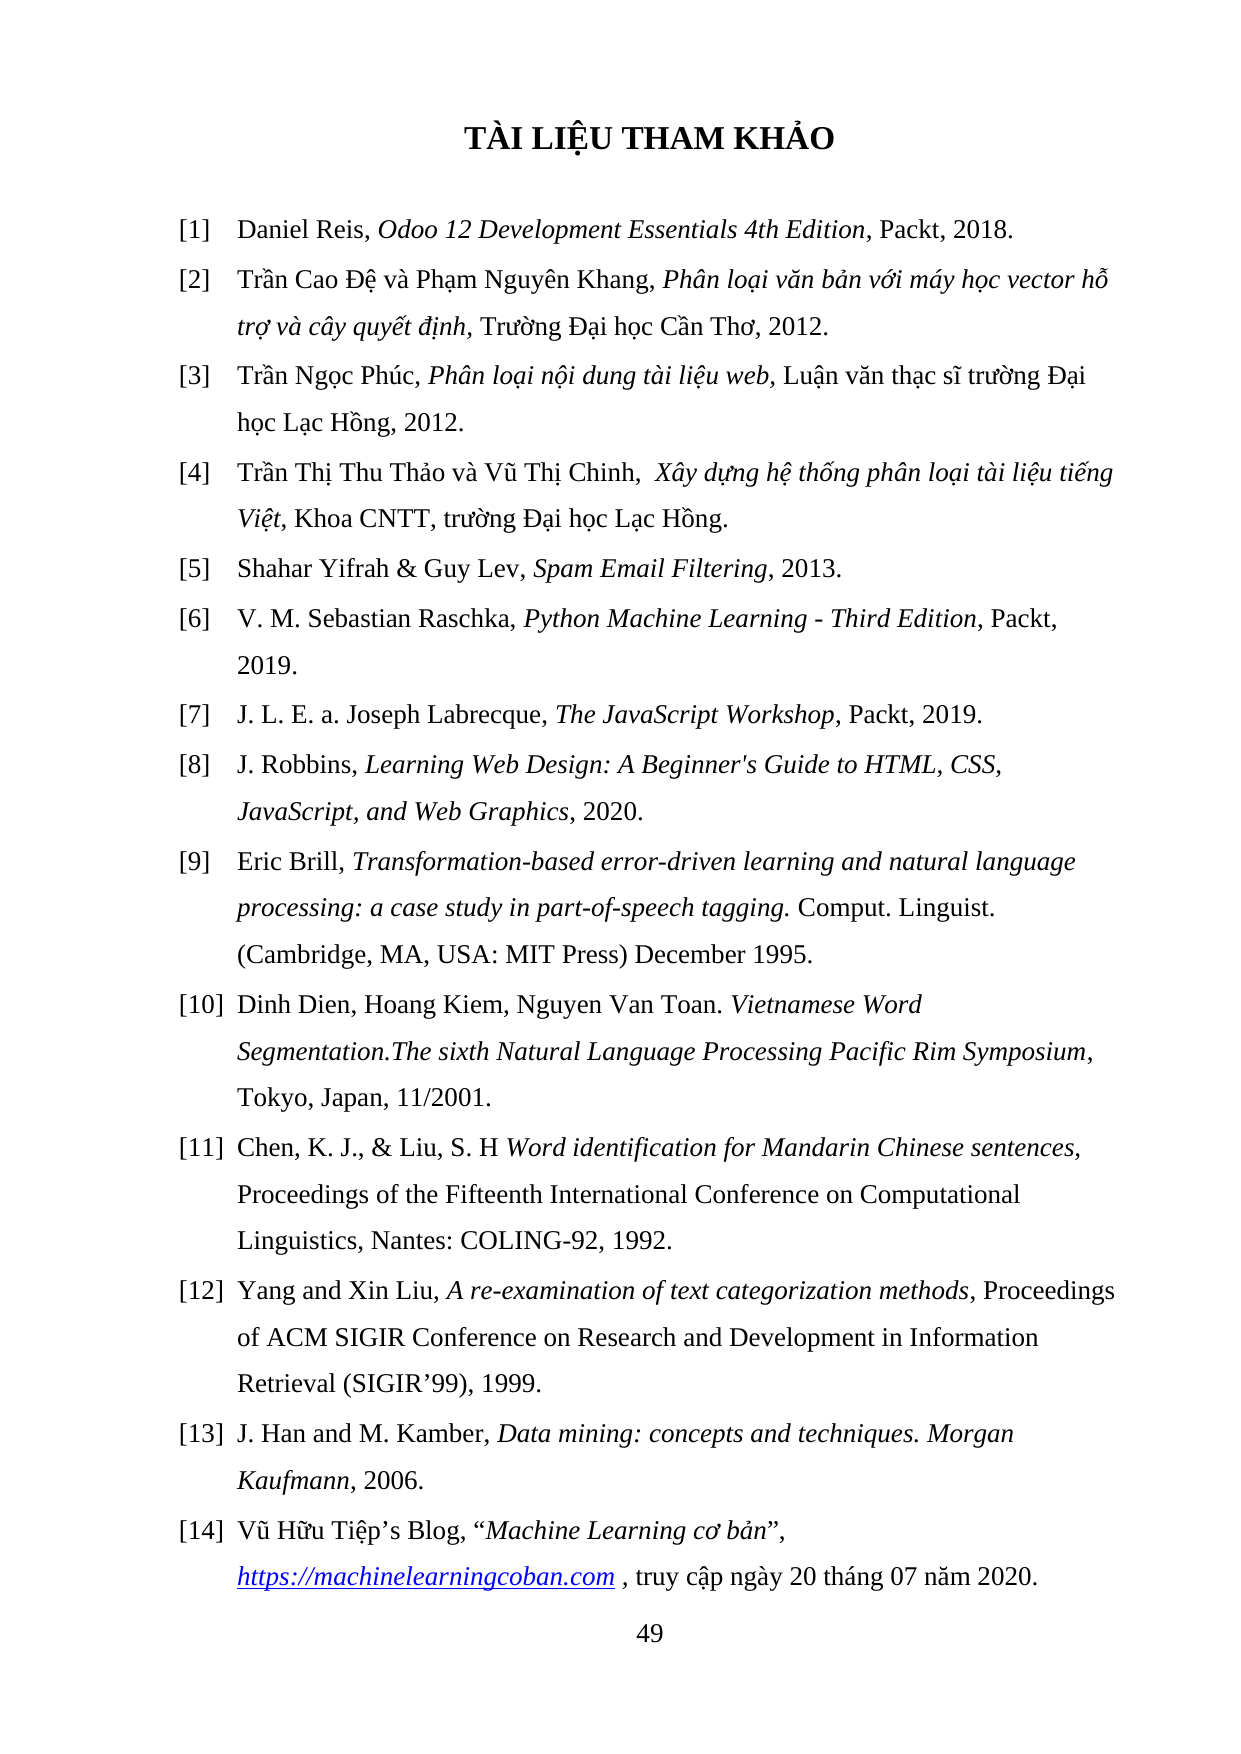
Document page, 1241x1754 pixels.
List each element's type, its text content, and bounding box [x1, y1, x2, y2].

subtitle TÀI LIỆU THAM KHẢO [177, 118, 1122, 156]
